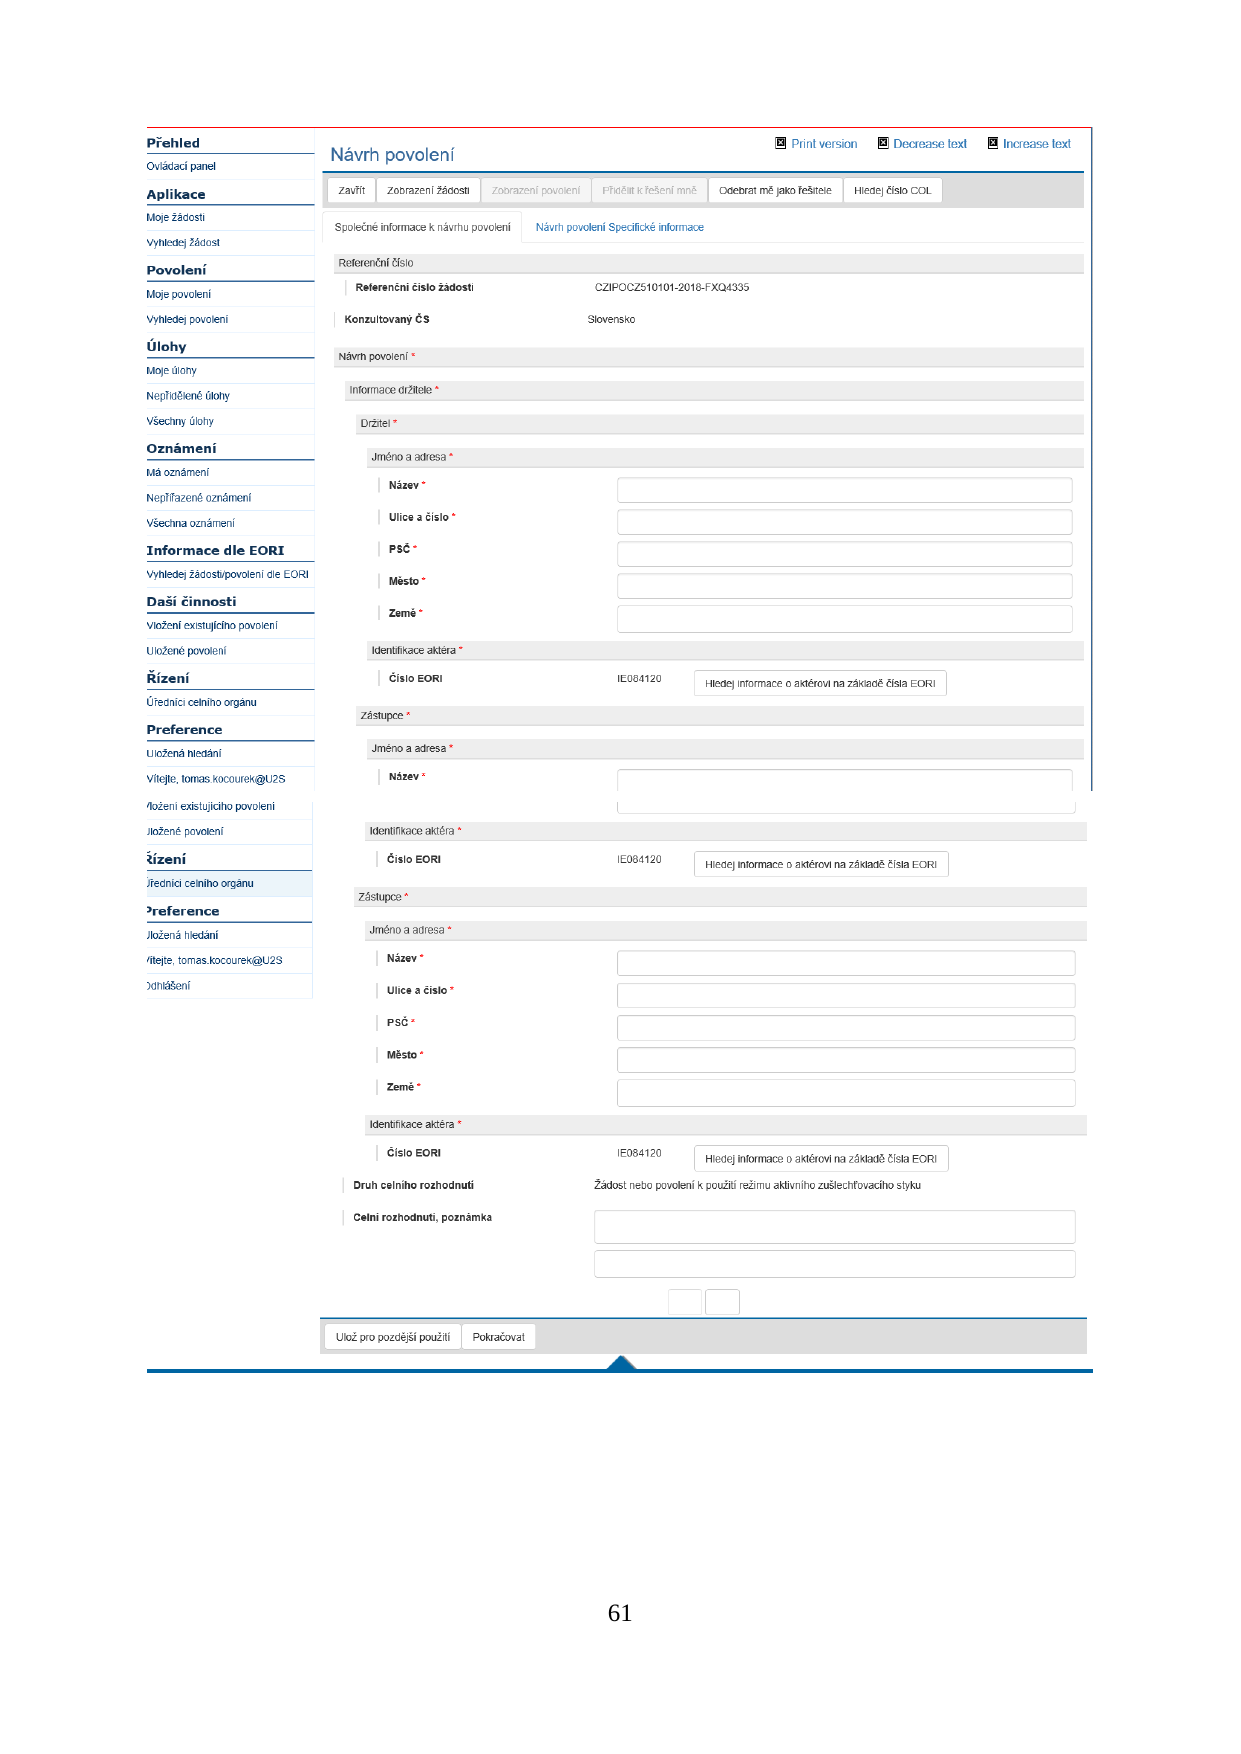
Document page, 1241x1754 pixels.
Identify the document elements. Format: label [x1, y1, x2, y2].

picture [147, 127, 1093, 791]
picture [147, 802, 1093, 1374]
